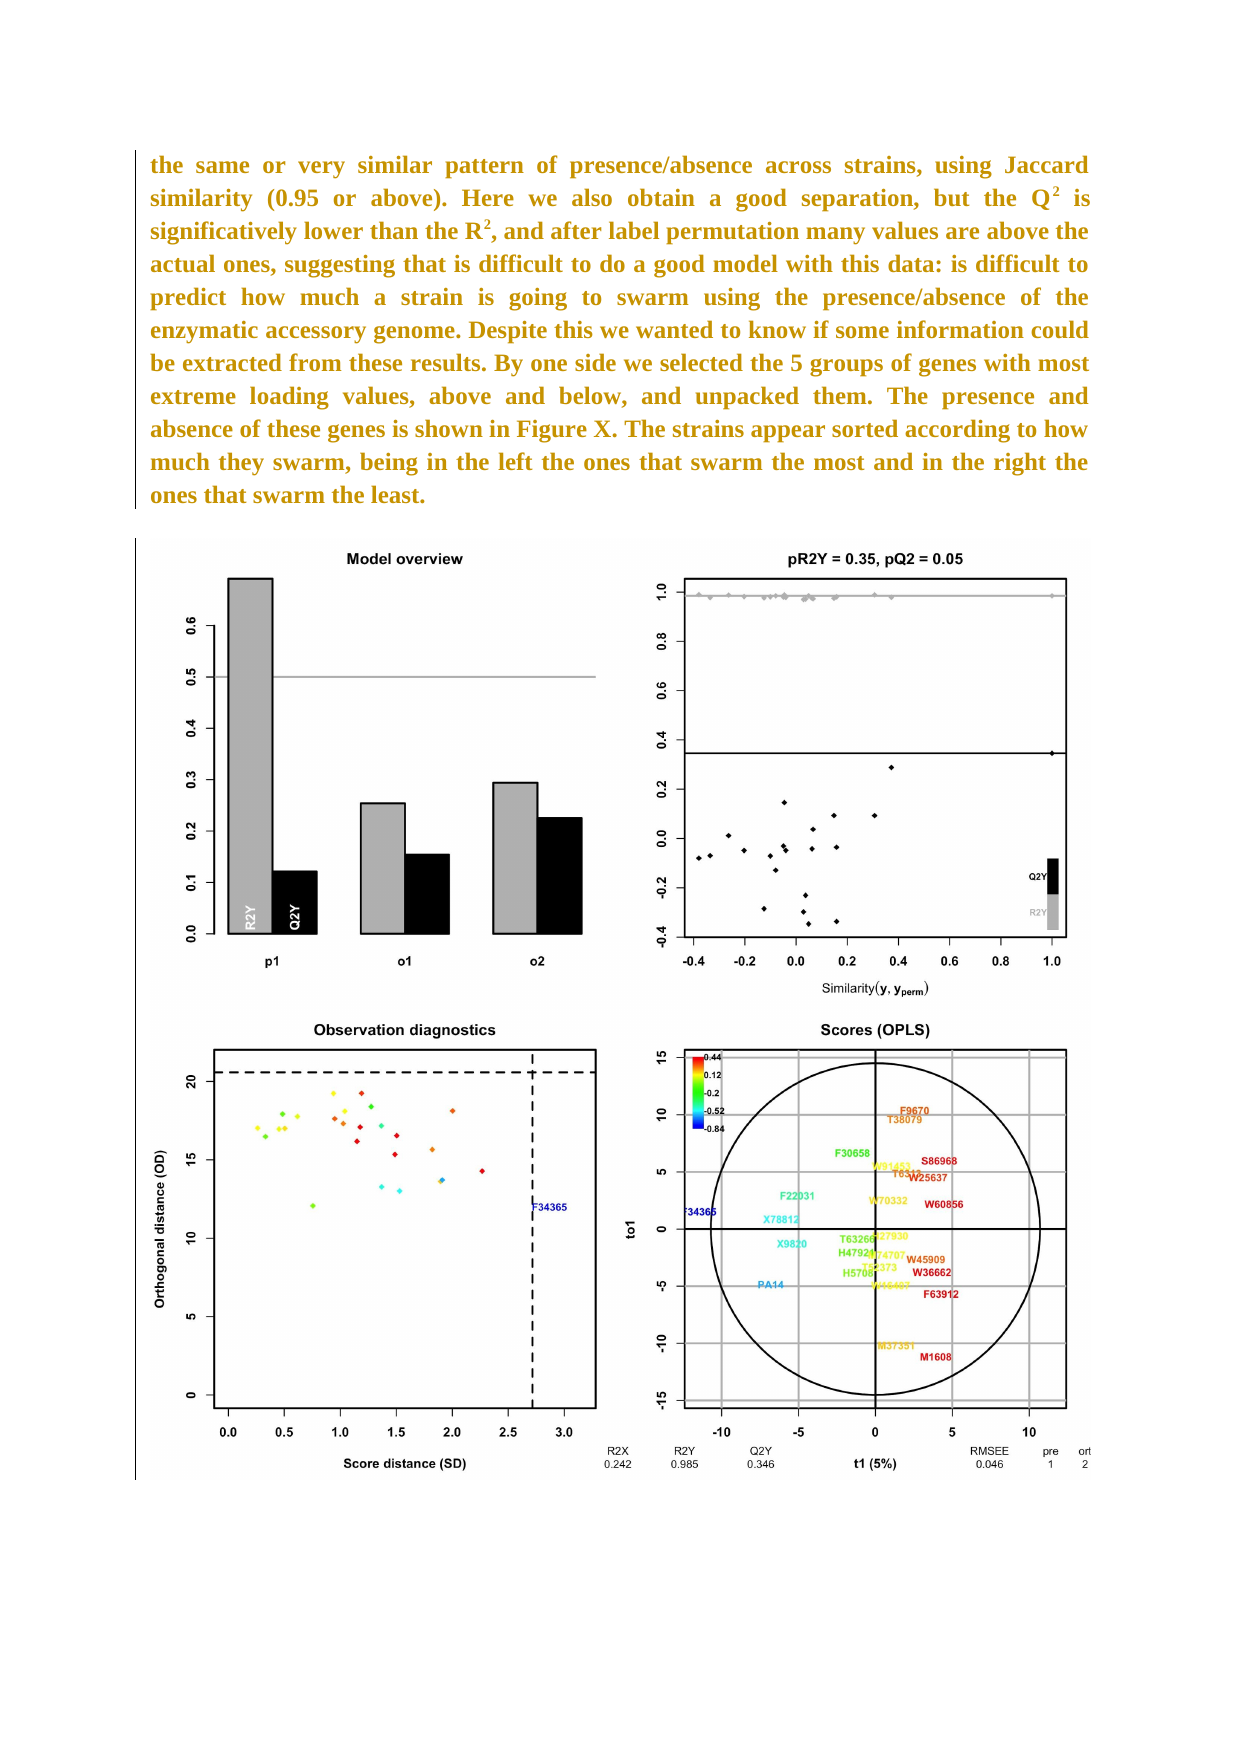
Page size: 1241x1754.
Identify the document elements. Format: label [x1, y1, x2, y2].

picture [150, 538, 1091, 1480]
text [150, 150, 1090, 509]
